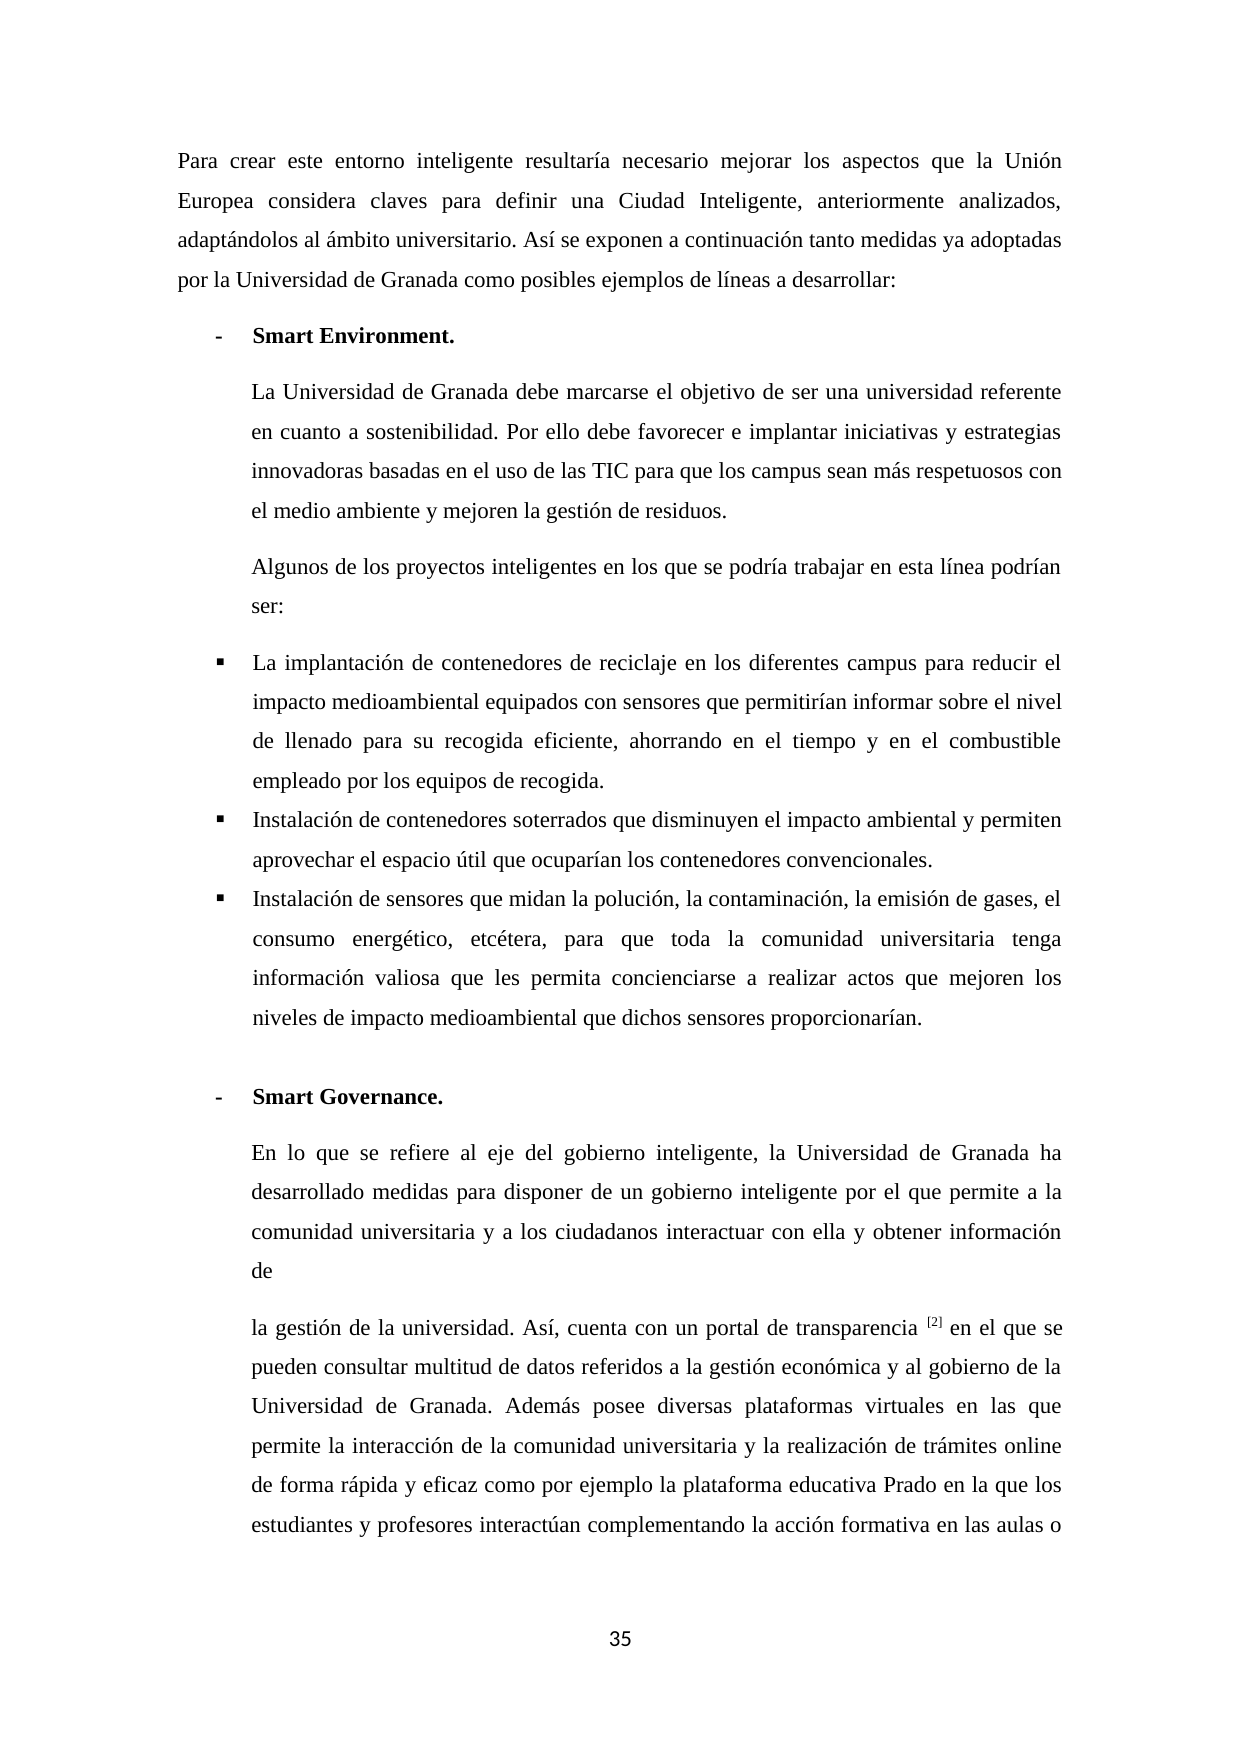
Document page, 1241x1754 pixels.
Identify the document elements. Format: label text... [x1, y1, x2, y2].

text Algunos de los proyectos inteligentes en los que se podría trabajar en esta línea podrían ser: [251, 553, 1063, 619]
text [251, 1313, 1063, 1537]
text La Universidad de Granada debe marcarse el objetivo de ser una universidad referente en cuanto a sostenibilidad. Por ello debe favorecer e implantar iniciativas y estrategias innovadoras basadas en el uso de las TIC para que los campus sean más respetuosos con el medio ambiente y mejoren la gestión de residuos. [251, 378, 1063, 523]
text En lo que se refiere al eje del gobierno inteligente, la Universidad de Granada ha desarrollado medidas para disponer de un gobierno inteligente por el que permite a la comunidad universitaria y a los ciudadanos interactuar con ella y obtener información de [251, 1139, 1063, 1284]
list Smart Environment. [215, 322, 1063, 348]
list Instalación de sensores que midan la polución, la contaminación, la emisión de gases, el consumo energético, etcétera, para que toda la comunidad universitaria tenga información valiosa que les permita concienciarse a realizar actos que mejoren los niveles de impacto medioambiental que dichos sensores proporcionarían. [215, 885, 1063, 1030]
list Instalación de contenedores soterrados que disminuyen el impacto ambiental y permiten aprovechar el espacio útil que ocuparían los contenedores convencionales. [215, 806, 1063, 872]
list Smart Governance. [215, 1083, 1063, 1109]
list La implantación de contenedores de reciclaje en los diferentes campus para reducir el impacto medioambiental equipados con sensores que permitirían informar sobre el nivel de llenado para su recogida eficiente, ahorrando en el tiempo y en el combustible empleado por los equipos de recogida. [215, 648, 1063, 793]
text Para crear este entorno inteligente resultaría necesario mejorar los aspectos que la Unión Europea considera claves para definir una Ciudad Inteligente, anteriormente analizados, adaptándolos al ámbito universitario. Así se exponen a continuación tanto medidas ya adoptadas por la Universidad de Granada como posibles ejemplos de líneas a desarrollar: [177, 148, 1063, 292]
